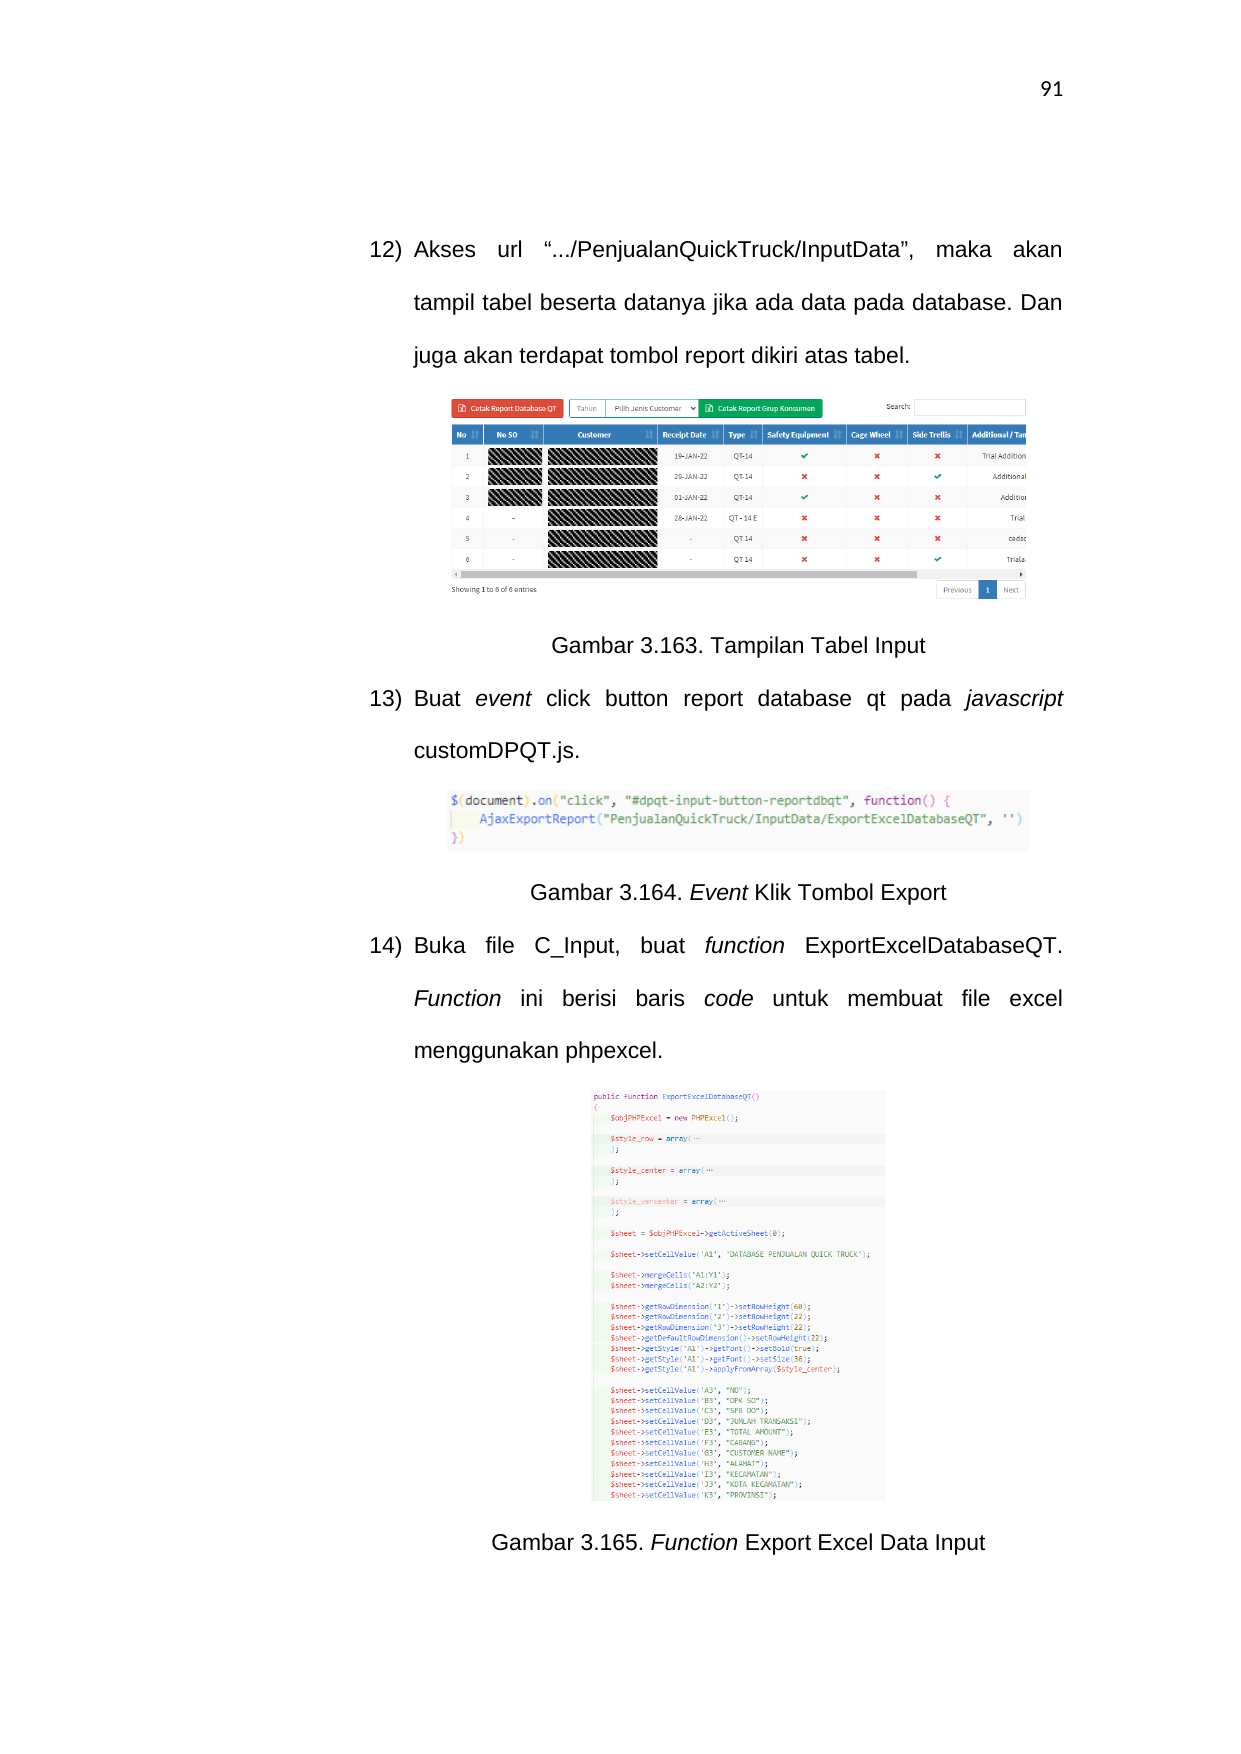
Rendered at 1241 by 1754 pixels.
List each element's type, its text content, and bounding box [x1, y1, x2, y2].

list Gambar 3.163. Tampilan Tabel Input [413, 632, 1063, 658]
picture [446, 790, 1030, 852]
list Akses url “.../PenjualanQuickTruck/InputData”, maka akan tampil tabel beserta datanya jika ada data pada database. Dan juga akan terdapat tombol report dikiri atas tabel. [369, 236, 1063, 368]
picture [446, 394, 1030, 604]
list Buat event click button report database qt pada javascript customDPQT.js. [369, 685, 1063, 764]
list Gambar 3.164. Event Klik Tombol Export [413, 879, 1063, 906]
picture [591, 1090, 886, 1501]
list Gambar 3.165. Function Export Excel Data Input [413, 1529, 1063, 1555]
list Buka file C_Input, buat function ExportExcelDatabaseQT. Function ini berisi baris code untuk membuat file excel menggunakan phpexcel. [369, 932, 1063, 1064]
